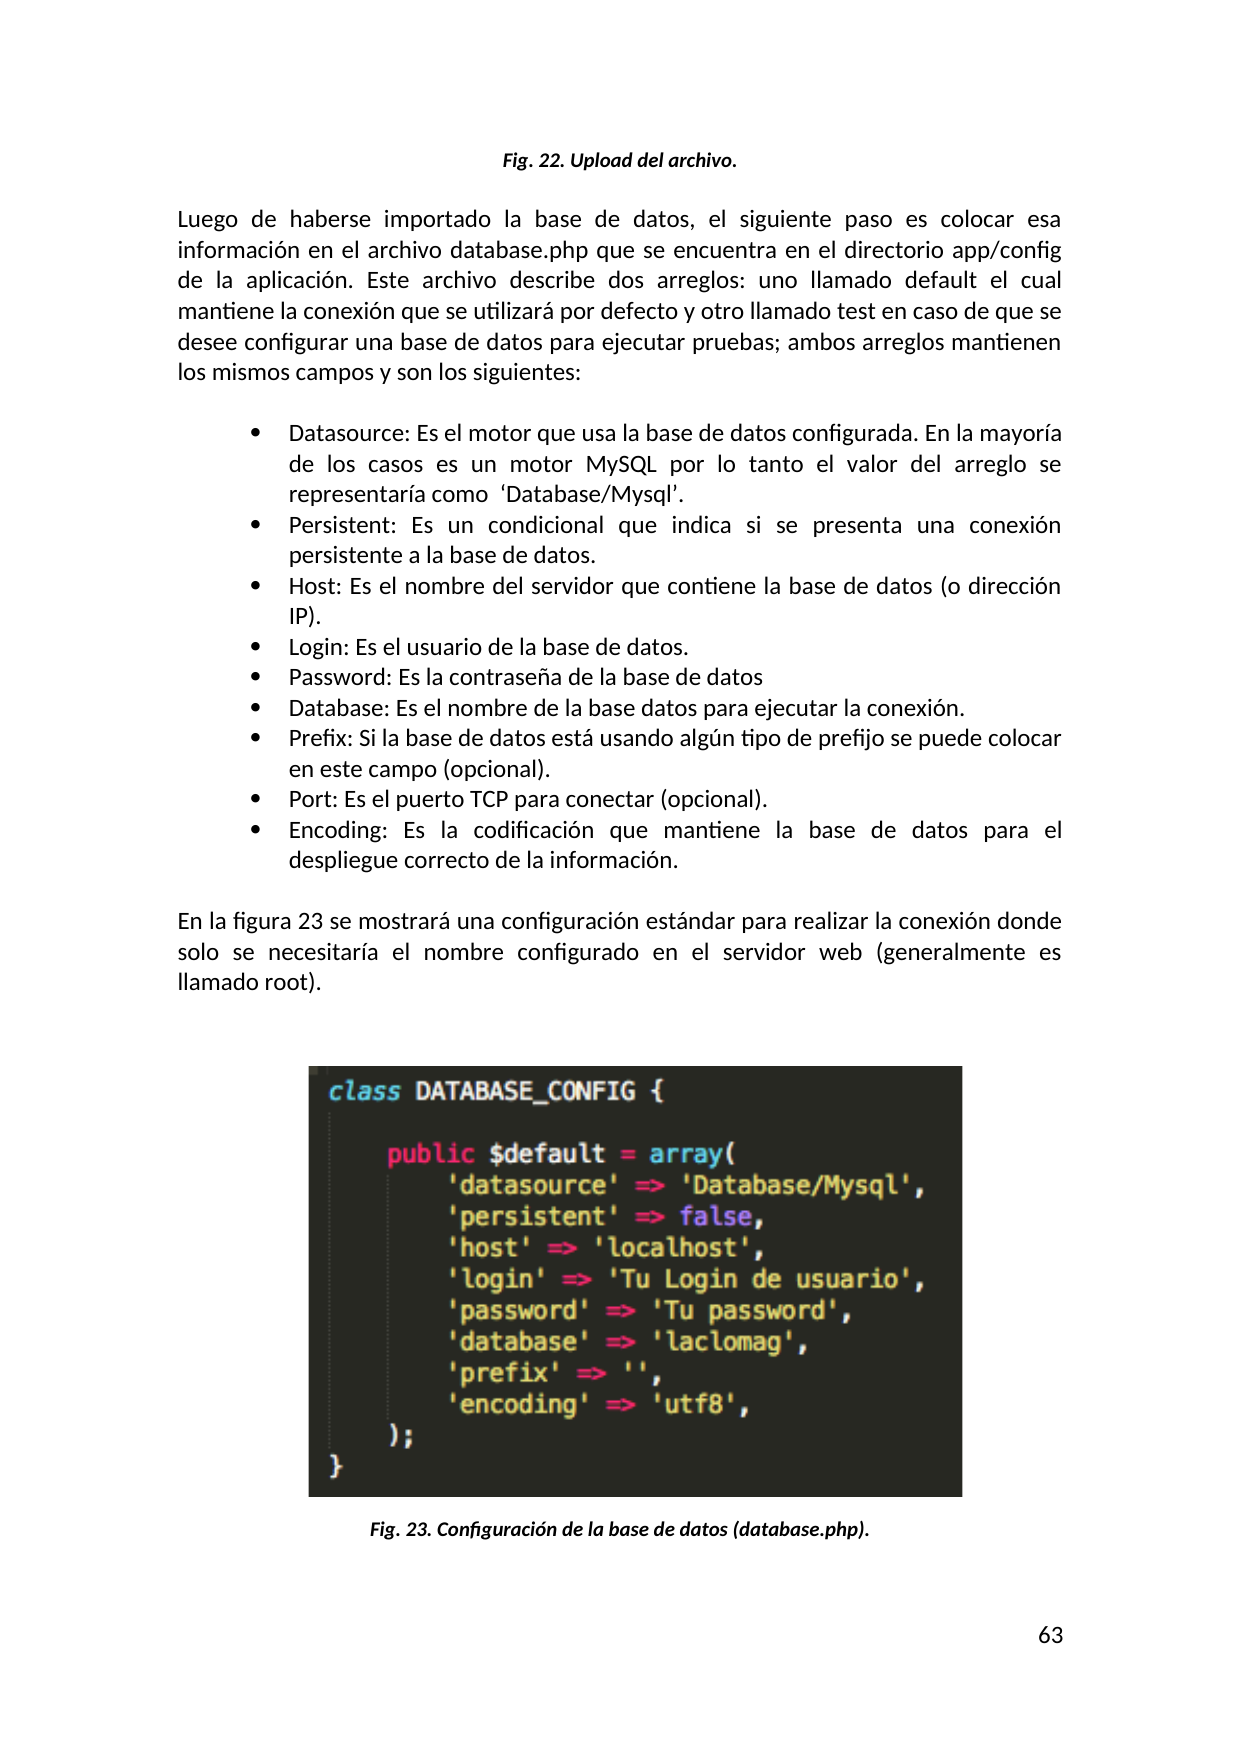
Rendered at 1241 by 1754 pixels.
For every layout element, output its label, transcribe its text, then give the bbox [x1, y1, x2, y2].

text Luego de haberse importado la base de datos, el siguiente paso es colocar esa información en el archivo database.php que se encuentra en el directorio app/config de la aplicación. Este archivo describe dos arreglos: uno llamado default el cual mantiene la conexión que se utilizará por defecto y otro llamado test en caso de que se desee configurar una base de datos para ejecutar pruebas; ambos arreglos mantienen los mismos campos y son los siguientes: [177, 203, 1063, 387]
text Fig. 23. Configuración de la base de datos (database.php). [177, 1516, 1063, 1541]
list Encoding: Es la codificación que mantiene la base de datos para el despliegue correcto de la información. [251, 814, 1063, 875]
text En la figura 23 se mostrará una configuración estándar para realizar la conexión donde solo se necesitaría el nombre configurado en el servidor web (generalmente es llamado root). [177, 906, 1063, 997]
picture [308, 1066, 963, 1497]
list Port: Es el puerto TCP para conectar (opcional). [251, 783, 1063, 814]
list Database: Es el nombre de la base datos para ejecutar la conexión. [251, 692, 1063, 722]
list Password: Es la contraseña de la base de datos [251, 661, 1063, 692]
list Persistent: Es un condicional que indica si se presenta una conexión persistente a la base de datos. [251, 509, 1063, 570]
list Prefix: Si la base de datos está usando algún tipo de prefijo se puede colocar en este campo (opcional). [251, 722, 1063, 783]
list Host: Es el nombre del servidor que contiene la base de datos (o dirección IP). [251, 570, 1063, 631]
list Login: Es el usuario de la base de datos. [251, 631, 1063, 661]
list Datasource: Es el motor que usa la base de datos configurada. En la mayoría de los casos es un motor MySQL por lo tanto el valor del arreglo se representaría como ‘Database/Mysql’. [251, 417, 1063, 509]
text Fig. 22. Upload del archivo. [177, 148, 1063, 173]
